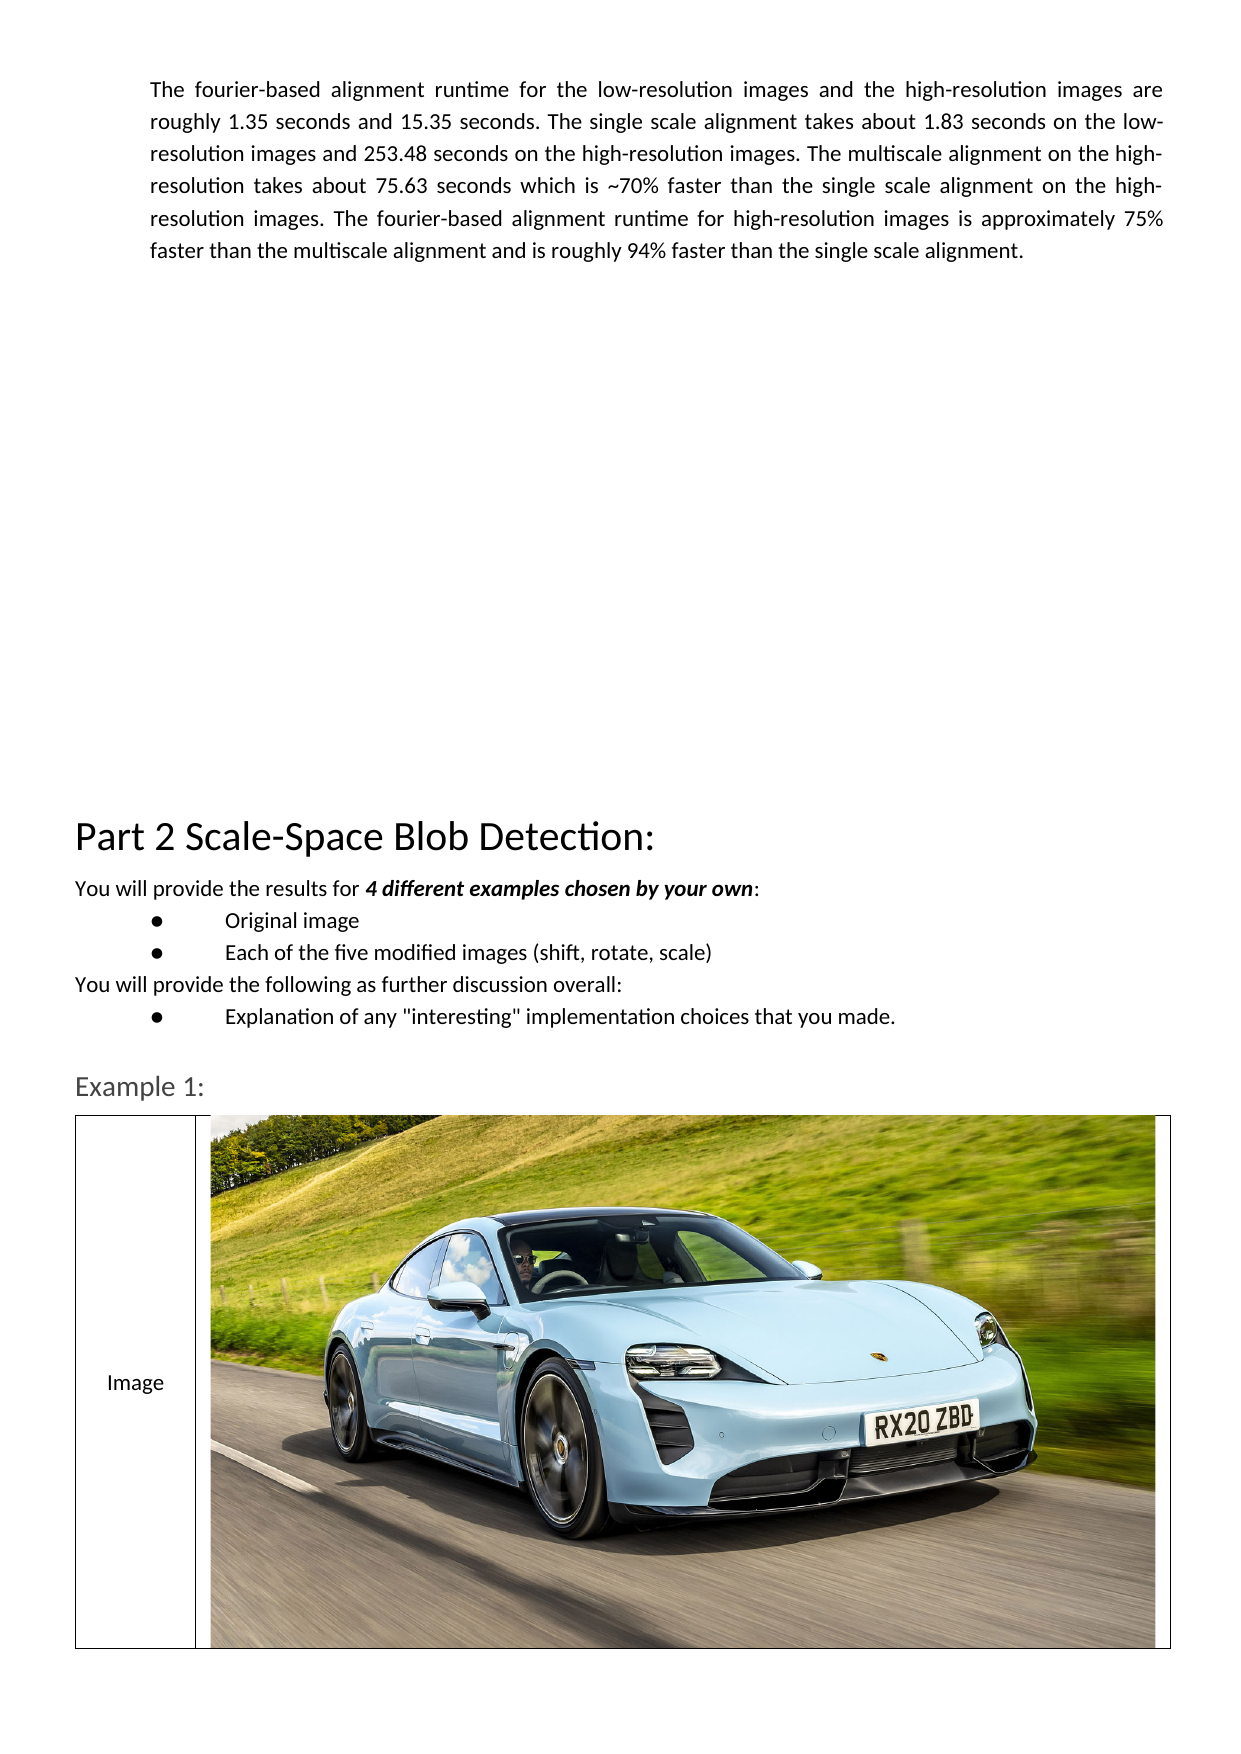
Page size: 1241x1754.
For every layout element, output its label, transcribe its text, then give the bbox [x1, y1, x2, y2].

picture [210, 1115, 1156, 1648]
table_header Image [76, 1116, 195, 1647]
text The fourier-based alignment runtime for the low-resolution images and the high-resolution images are roughly 1.35 seconds and 15.35 seconds. The single scale alignment takes about 1.83 seconds on the low-resolution images and 253.48 seconds on the high-resolution images. The multiscale alignment on the high-resolution takes about 75.63 seconds which is ~70% faster than the single scale alignment on the high-resolution images. The fourier-based alignment runtime for high-resolution images is approximately 75% faster than the multiscale alignment and is roughly 94% faster than the single scale alignment. [150, 75, 1165, 264]
subtitle Example 1: [75, 1068, 1165, 1104]
text You will provide the following as further discussion overall: [75, 970, 1165, 998]
text ● Original image [150, 906, 1165, 934]
text ● Each of the five modified images (shift, rotate, scale) [150, 938, 1165, 966]
text ● Explanation of any "interesting" implementation choices that you made. [150, 1002, 1165, 1031]
text You will provide the results for 4 different examples chosen by your own: [75, 874, 1165, 902]
table_header [196, 1116, 210, 1647]
subtitle Part 2 Scale-Space Blob Detection: [75, 810, 1165, 861]
table_header [1156, 1116, 1170, 1647]
